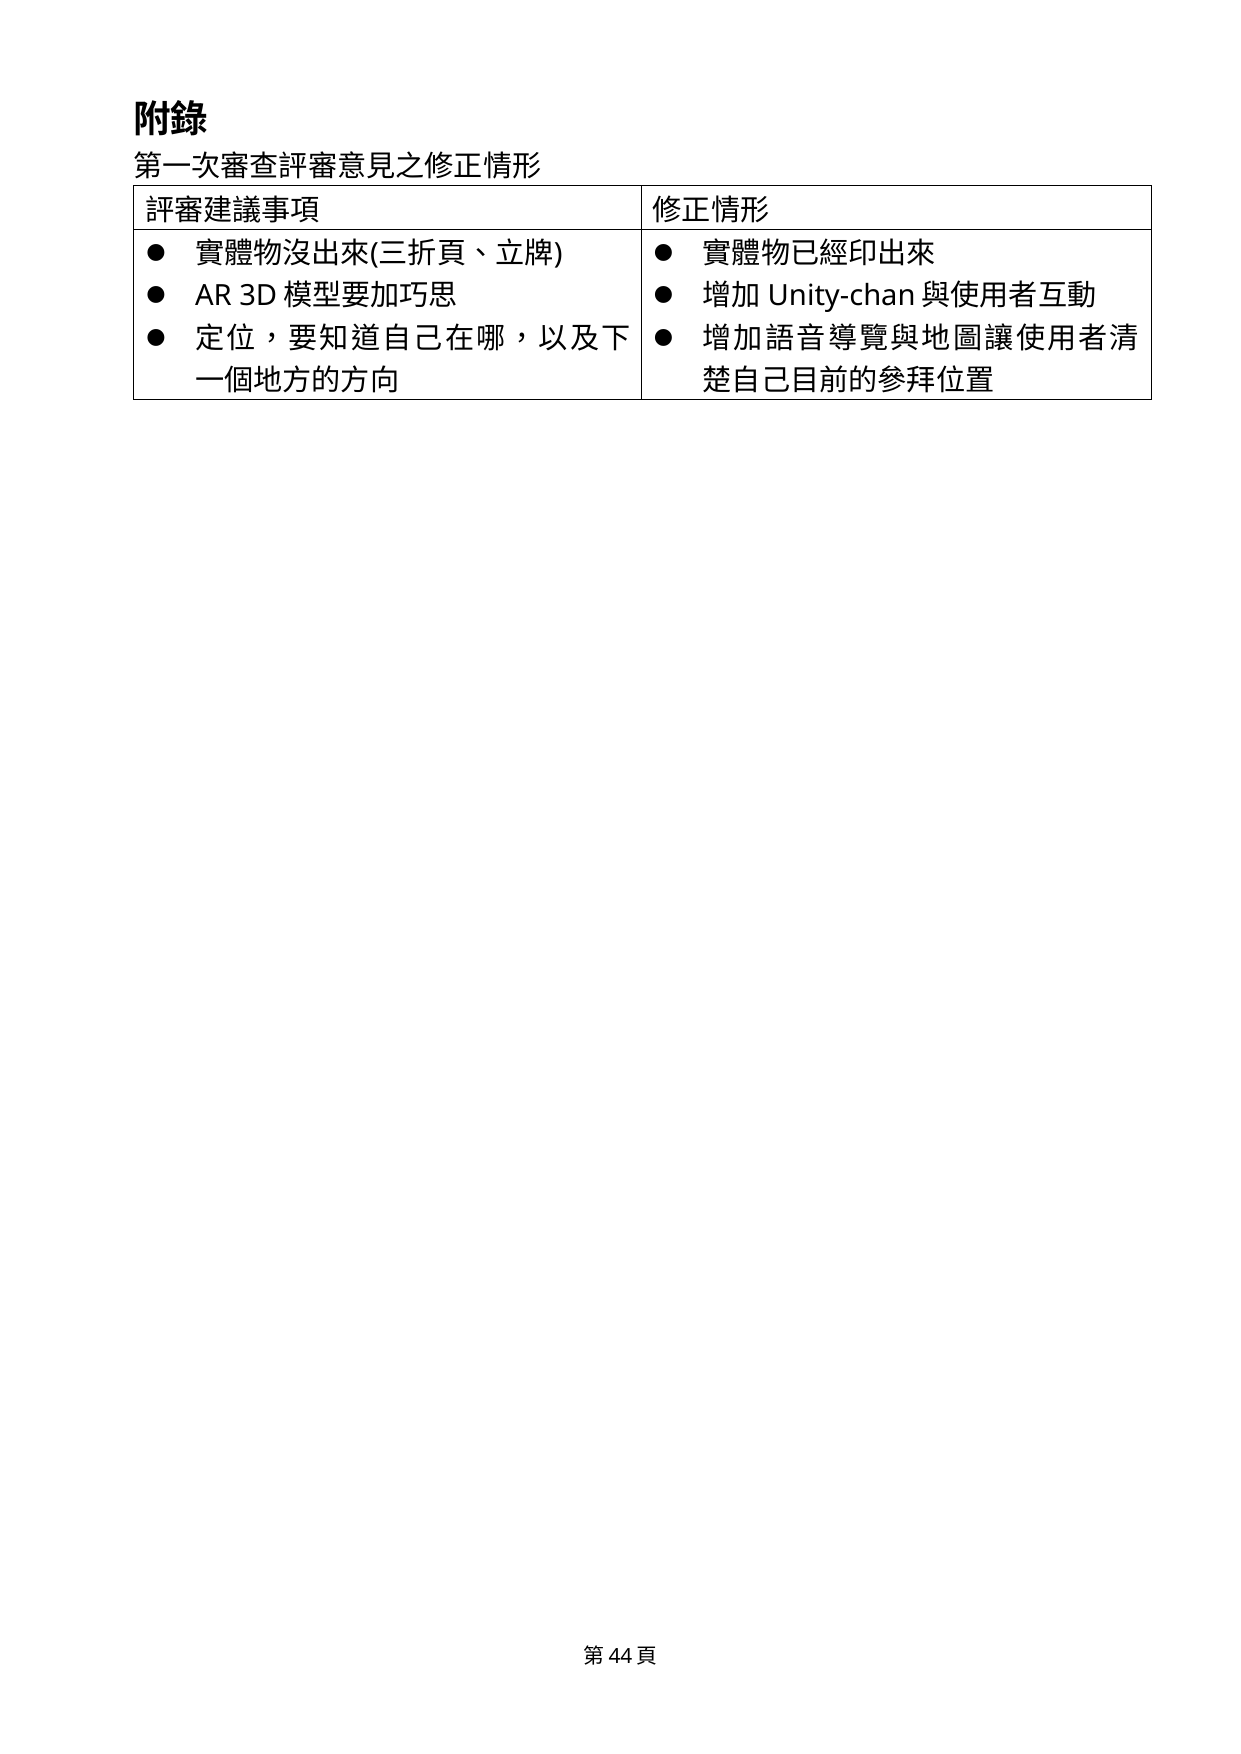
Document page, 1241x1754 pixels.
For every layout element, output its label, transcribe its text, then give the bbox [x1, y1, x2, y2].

table_header 修正情形 [642, 186, 1151, 228]
list 第一次審查評審意見之修正情形 [133, 143, 1152, 185]
table_cell 實體物已經印出來 增加 Unity-chan與使用者互動 增加語音導覽與地圖讓使用者清楚自己目前的參拜位置 [642, 230, 1151, 399]
list 附錄 [133, 89, 1152, 143]
table_header 評審建議事項 [134, 186, 641, 228]
table_cell 實體物沒出來(三折頁、立牌) AR 3D模型要加巧思 定位，要知道自己在哪，以及下一個地方的方向 [134, 230, 641, 399]
